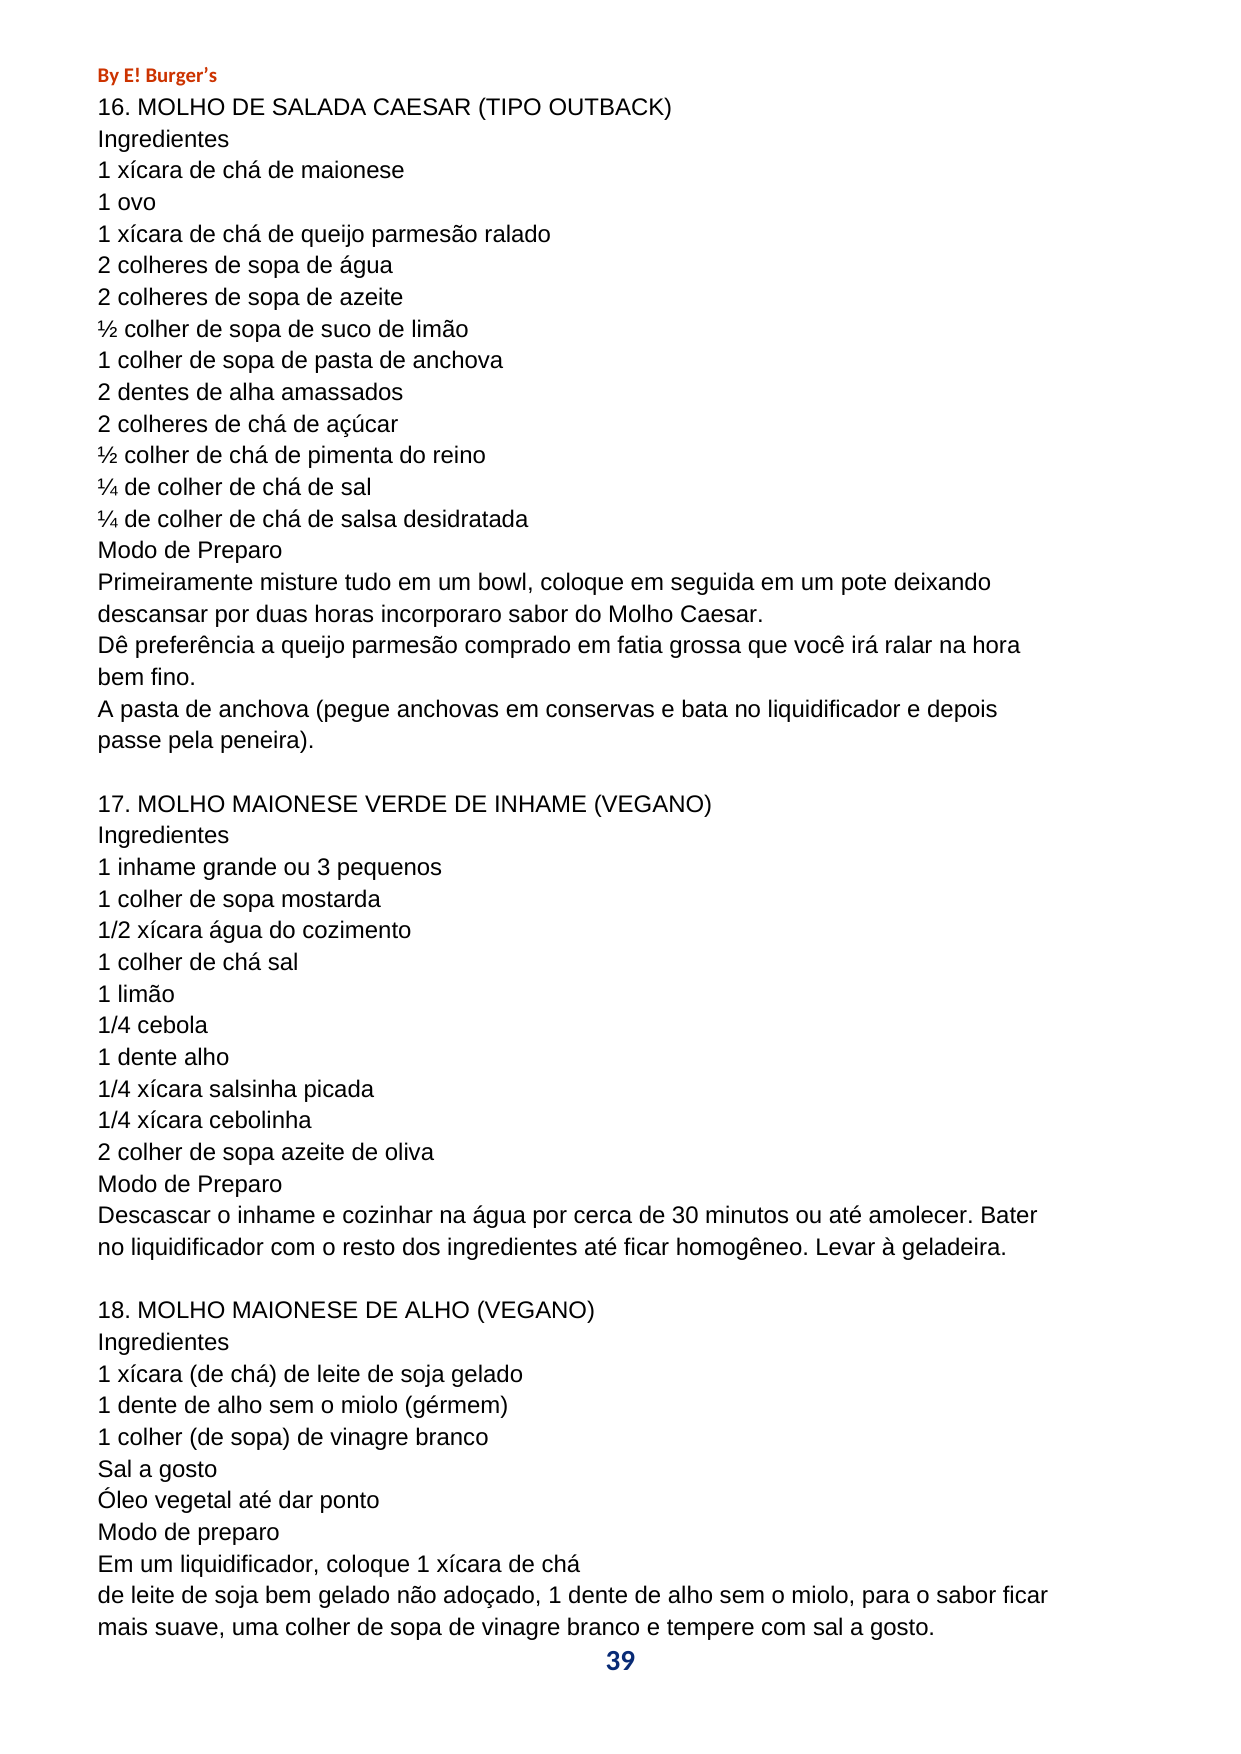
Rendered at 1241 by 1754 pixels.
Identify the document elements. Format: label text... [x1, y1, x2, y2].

text bem fino. [97, 663, 1143, 691]
text Óleo vegetal até dar ponto [97, 1486, 1143, 1514]
text Dê preferência a queijo parmesão comprado em fatia grossa que você irá ralar na hora [97, 631, 1143, 659]
text 17. MOLHO MAIONESE VERDE DE INHAME (VEGANO) [97, 790, 1143, 817]
text ½ colher de chá de pimenta do reino [97, 441, 1143, 469]
text descansar por duas horas incorporaro sabor do Molho Caesar. [97, 600, 1143, 627]
text 1 xícara (de chá) de leite de soja gelado [97, 1360, 1143, 1387]
text Modo de Preparo [97, 1170, 1143, 1197]
text 2 colher de sopa azeite de oliva [97, 1138, 1143, 1166]
text 2 colheres de sopa de azeite [97, 283, 1143, 311]
text Ingredientes [97, 1328, 1143, 1356]
text 1 limão [97, 980, 1143, 1007]
text ½ colher de sopa de suco de limão [97, 315, 1143, 342]
text Sal a gosto [97, 1455, 1143, 1482]
text 1/4 cebola [97, 1011, 1143, 1039]
text no liquidificador com o resto dos ingredientes até ficar homogêneo. Levar à geladeira. [97, 1233, 1143, 1261]
text ¼ de colher de chá de salsa desidratada [97, 505, 1143, 532]
text ¼ de colher de chá de sal [97, 473, 1143, 501]
text Primeiramente misture tudo em um bowl, coloque em seguida em um pote deixando [97, 568, 1143, 596]
text 2 colheres de chá de açúcar [97, 410, 1143, 437]
text 1 xícara de chá de maionese [97, 156, 1143, 184]
text 1/4 xícara cebolinha [97, 1106, 1143, 1134]
text Modo de Preparo [97, 536, 1143, 564]
text 2 dentes de alha amassados [97, 378, 1143, 406]
text 1 colher de chá sal [97, 948, 1143, 976]
text 1 dente de alho sem o miolo (gérmem) [97, 1391, 1143, 1419]
text Em um liquidificador, coloque 1 xícara de chá [97, 1550, 1143, 1577]
text 1 inhame grande ou 3 pequenos [97, 853, 1143, 881]
text A pasta de anchova (pegue anchovas em conservas e bata no liquidificador e depois [97, 695, 1143, 722]
text 1/4 xícara salsinha picada [97, 1075, 1143, 1102]
text 1 colher (de sopa) de vinagre branco [97, 1423, 1143, 1451]
text 1 colher de sopa de pasta de anchova [97, 346, 1143, 374]
text 1 dente alho [97, 1043, 1143, 1071]
text 1 ovo [97, 188, 1143, 216]
text 1 xícara de chá de queijo parmesão ralado [97, 220, 1143, 247]
text 1 colher de sopa mostarda [97, 885, 1143, 912]
text 16. MOLHO DE SALADA CAESAR (TIPO OUTBACK) [97, 93, 1143, 121]
text Ingredientes [97, 821, 1143, 849]
text 2 colheres de sopa de água [97, 251, 1143, 279]
text Ingredientes [97, 125, 1143, 152]
text mais suave, uma colher de sopa de vinagre branco e tempere com sal a gosto. [97, 1613, 1143, 1641]
text 18. MOLHO MAIONESE DE ALHO (VEGANO) [97, 1296, 1143, 1324]
text 1/2 xícara água do cozimento [97, 916, 1143, 944]
text de leite de soja bem gelado não adoçado, 1 dente de alho sem o miolo, para o sabor ficar [97, 1581, 1143, 1609]
text Descascar o inhame e cozinhar na água por cerca de 30 minutos ou até amolecer. Bater [97, 1201, 1143, 1229]
text Modo de preparo [97, 1518, 1143, 1546]
text passe pela peneira). [97, 726, 1143, 754]
